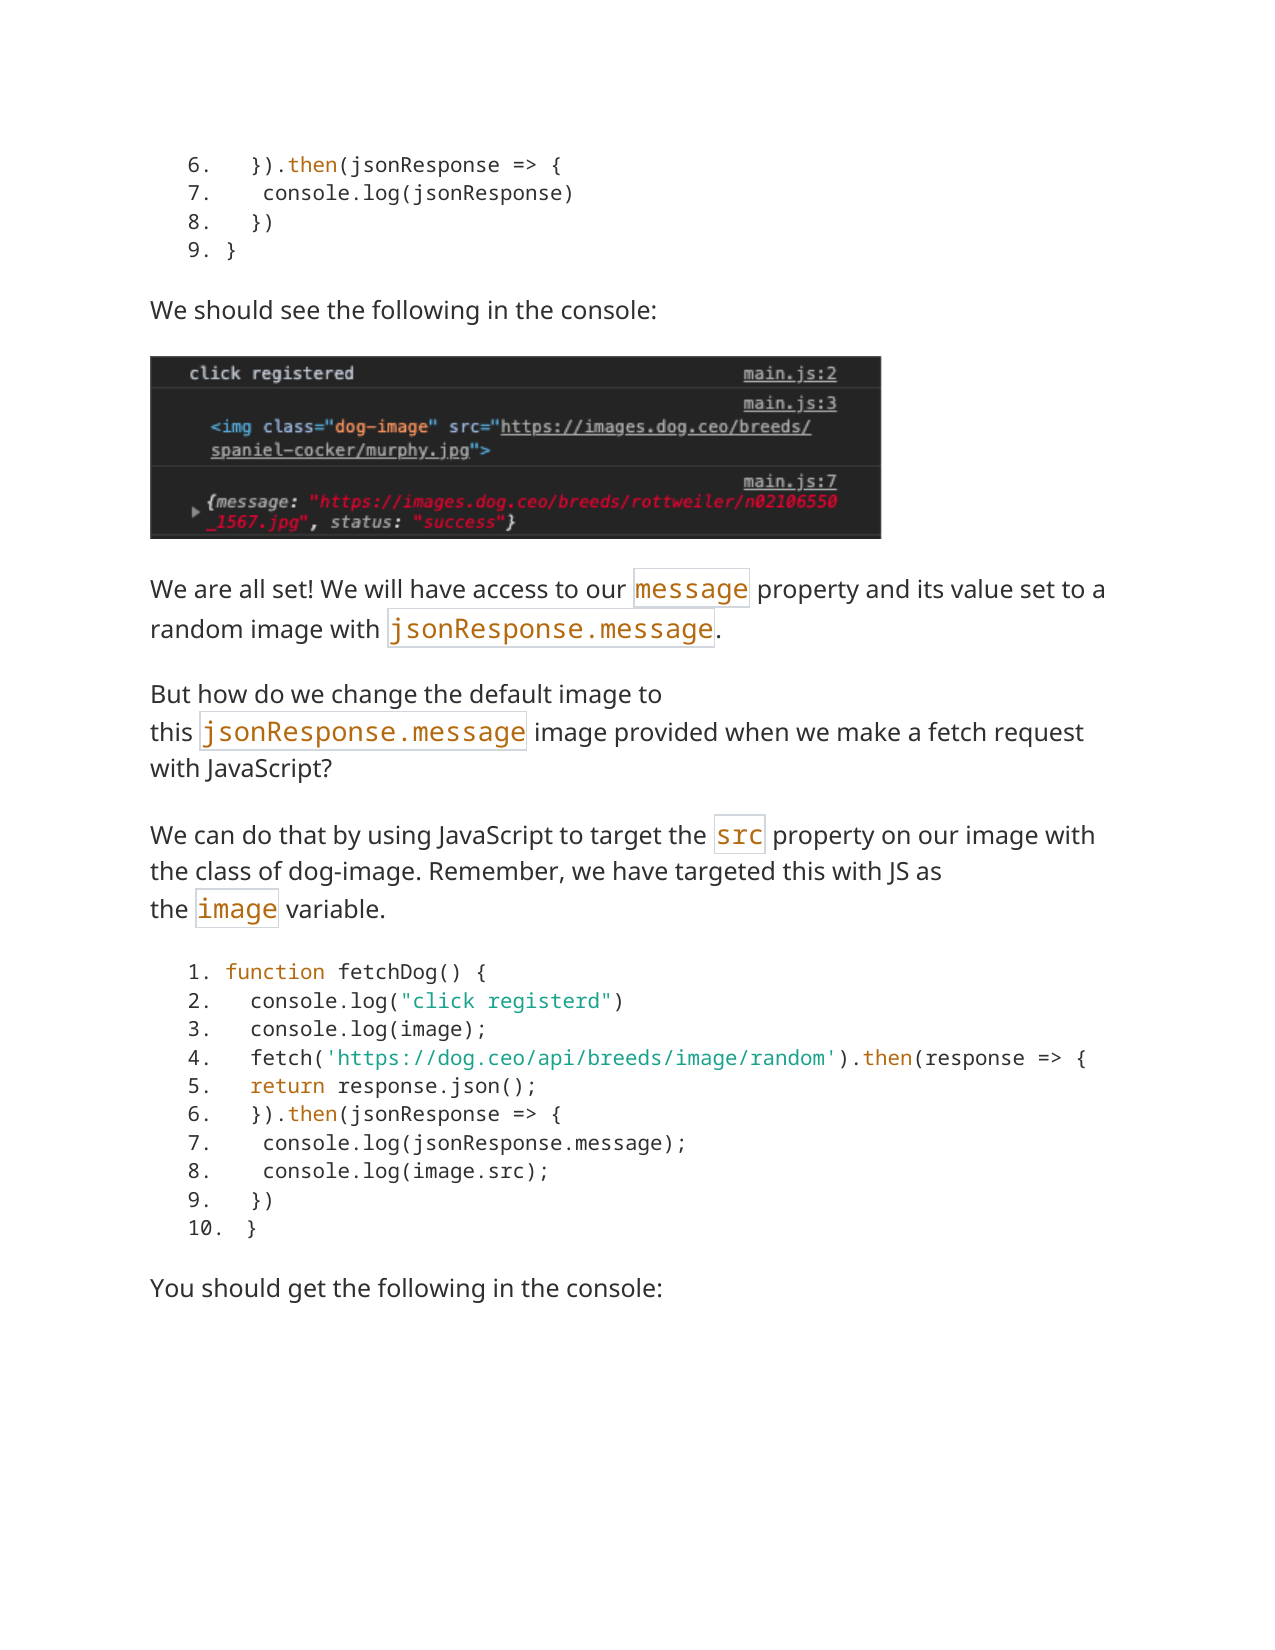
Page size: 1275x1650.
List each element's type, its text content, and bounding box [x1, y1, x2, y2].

picture [150, 356, 882, 539]
text We should see the following in the console: [150, 293, 1125, 327]
text But how do we change the default image to this jsonResponse.message image provided when we make a fetch request with JavaScript? [150, 677, 1125, 785]
list console.log(jsonResponse.message); [187, 1128, 1125, 1156]
list fetch('https://dog.ceo/api/breeds/image/random').then(response => { [187, 1043, 1125, 1071]
list }).then(jsonResponse => { [187, 1099, 1125, 1128]
list console.log(image); [187, 1014, 1125, 1043]
list return response.json(); [187, 1071, 1125, 1099]
text You should get the following in the console: [150, 1271, 1125, 1305]
list console.log("click registerd") [187, 986, 1125, 1014]
text We can do that by using JavaScript to target the src property on our image with the class of dog-image. Remember, we have targeted this with JS as the image variable. [150, 814, 1125, 928]
text We are all set! We will have access to our message property and its value set to a random image with jsonResponse.message. [715, 568, 1125, 648]
list } [187, 235, 1125, 264]
list console.log(jsonResponse) [187, 178, 1125, 207]
list console.log(image.src); [187, 1156, 1125, 1185]
list } [187, 1213, 1125, 1242]
list }).then(jsonResponse => { [187, 150, 1125, 178]
list }) [187, 207, 1125, 235]
list }) [187, 1185, 1125, 1213]
list function fetchDog() { [187, 957, 1125, 986]
text We are all set! We will have access to our message property and its value set to a random image with jsonResponse.message. [150, 568, 633, 648]
